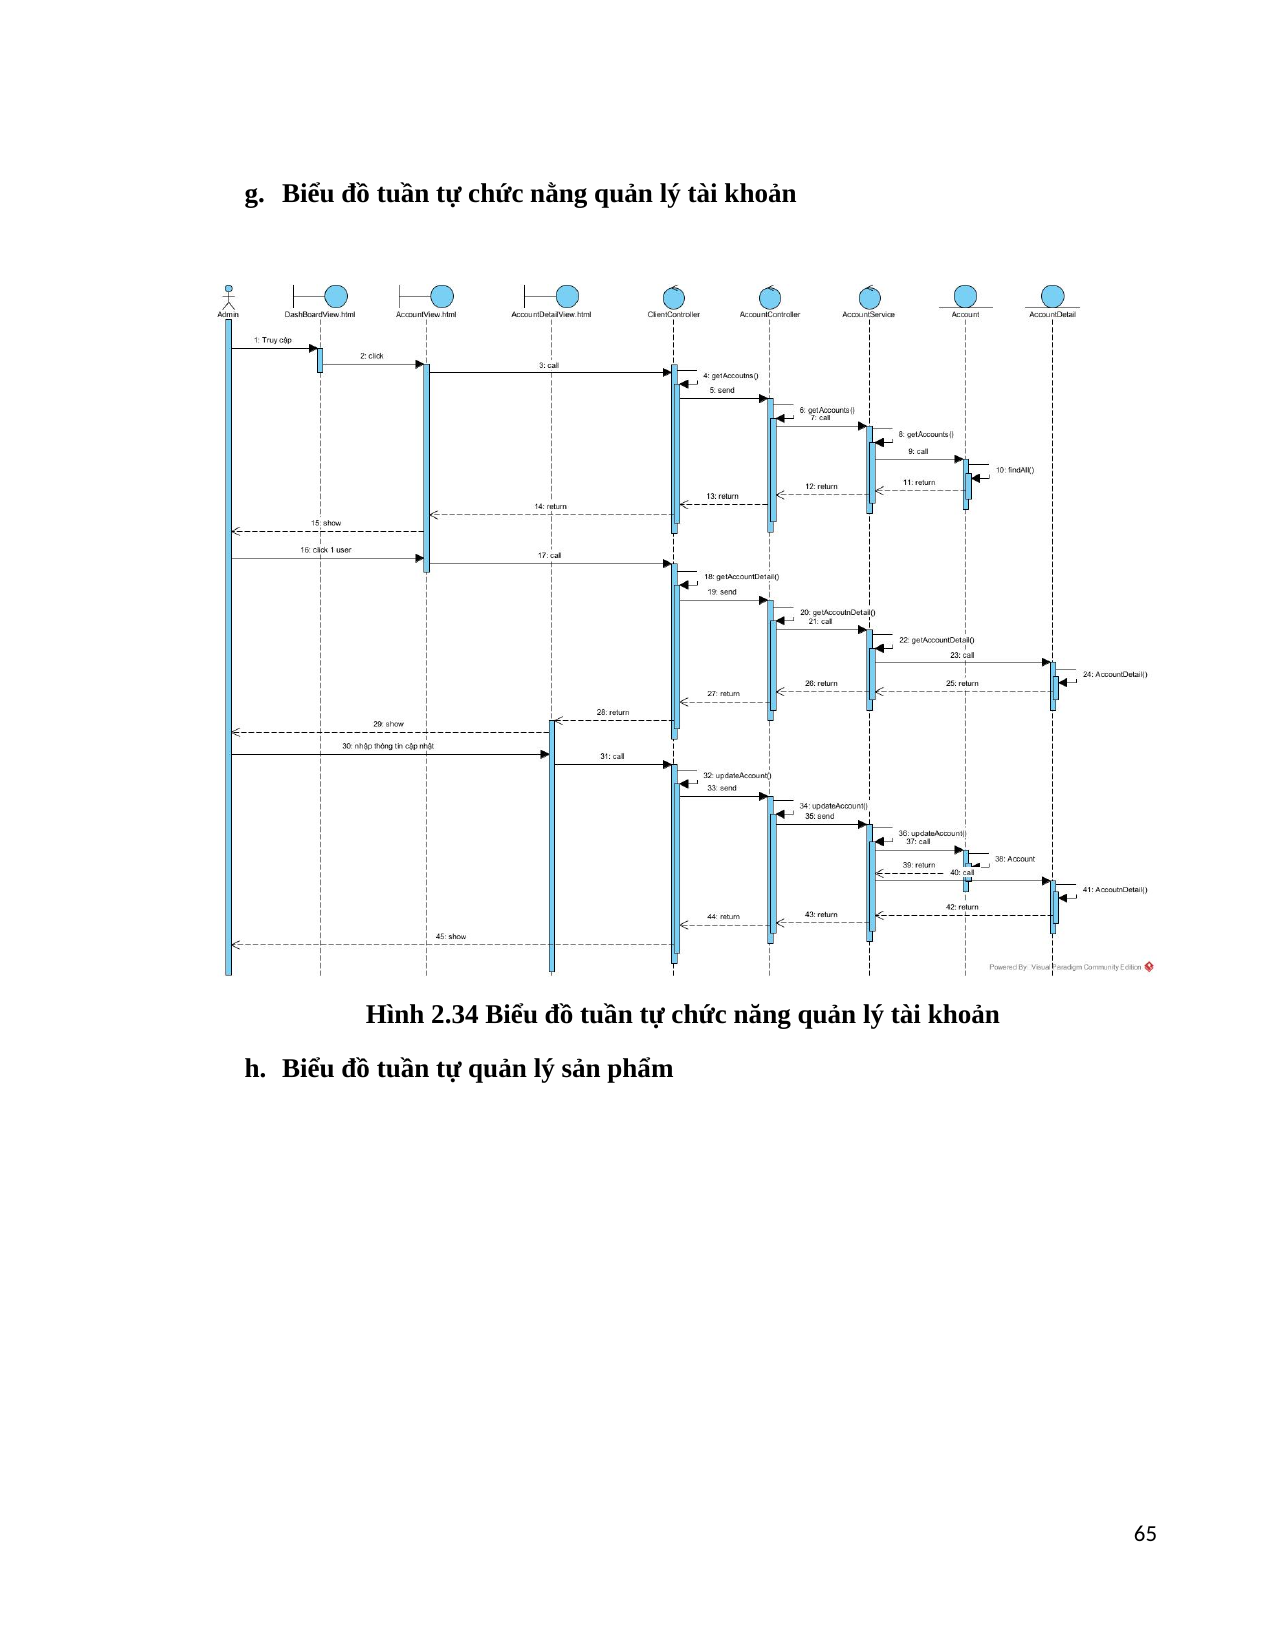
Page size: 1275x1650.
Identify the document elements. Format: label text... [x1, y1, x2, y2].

picture [206, 284, 1157, 978]
text Hình 2.34 Biểu đồ tuần tự chức năng quản lý tài khoản [208, 999, 1154, 1030]
list Biểu đồ tuần tự quản lý sản phẩm [244, 1052, 1154, 1083]
list Biểu đồ tuần tự chức nằng quản lý tài khoản [244, 177, 1154, 208]
